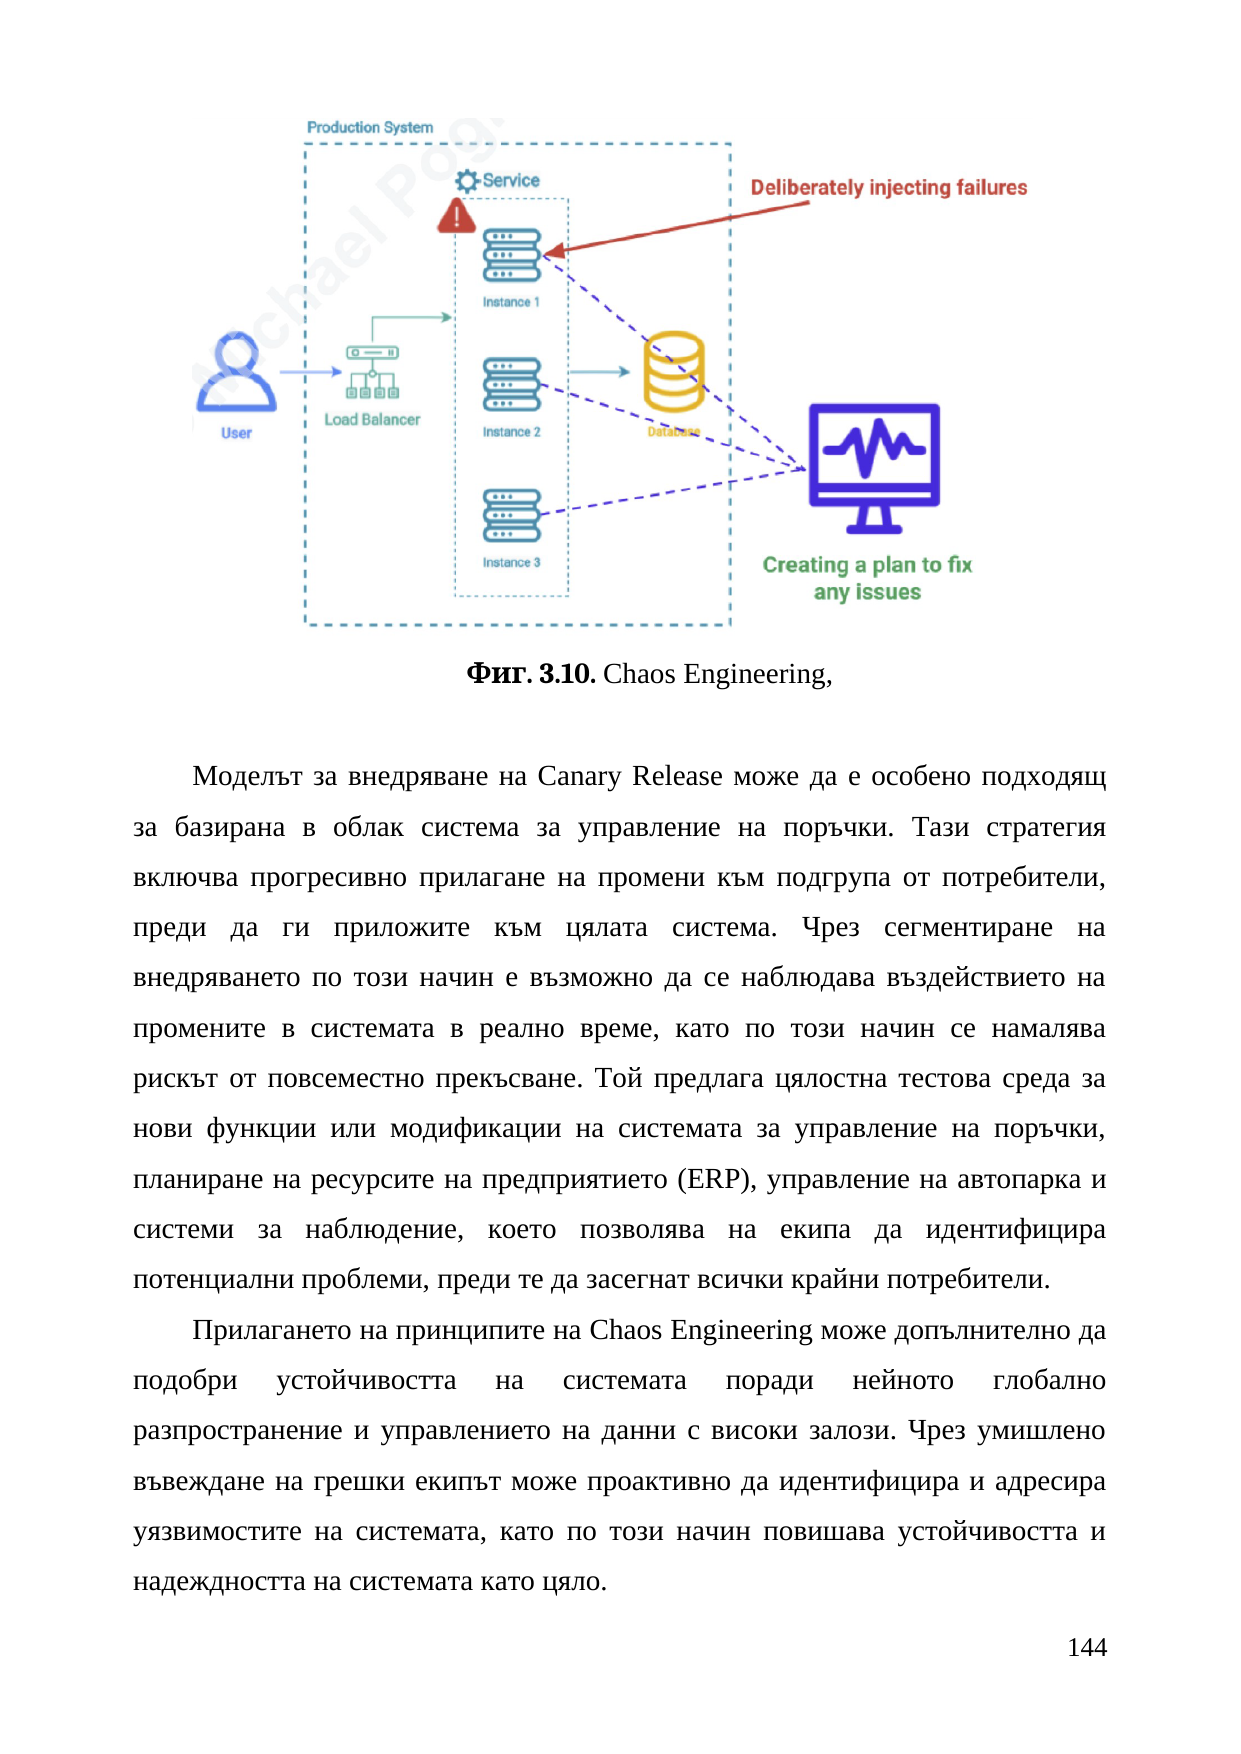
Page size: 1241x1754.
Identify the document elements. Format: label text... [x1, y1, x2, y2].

text Моделът за внедряване на Canary Release може да е особено подходящ за базирана в облак система за управление на поръчки. Тази стратегия включва прогресивно прилагане на промени към подгрупа от потребители, преди да ги приложите към цялата система. Чрез сегментиране на внедряването по този начин е възможно да се наблюдава въздействието на промените в системата в реално време, като по този начин се намалява рискът от повсеместно прекъсване. Той предлага цялостна тестова среда за нови функции или модификации на системата за управление на поръчки, планиране на ресурсите на предприятието (ERP), управление на автопарка и системи за наблюдение, което позволява на екипа да идентифицира потенциални проблеми, преди те да засегнат всички крайни потребители. [133, 758, 1107, 1295]
text Прилагането на принципите на Chaos Engineering може допълнително да подобри устойчивостта на системата поради нейното глобално разпространение и управлението на данни с високи залози. Чрез умишлено въвеждане на грешки екипът може проактивно да идентифицира и адресира уязвимостите на системата, като по този начин повишава устойчивостта и надеждността на системата като цяло. [133, 1312, 1107, 1597]
picture [192, 118, 1033, 640]
text Фиг. 3.10. Chaos Engineering, [133, 656, 1107, 691]
